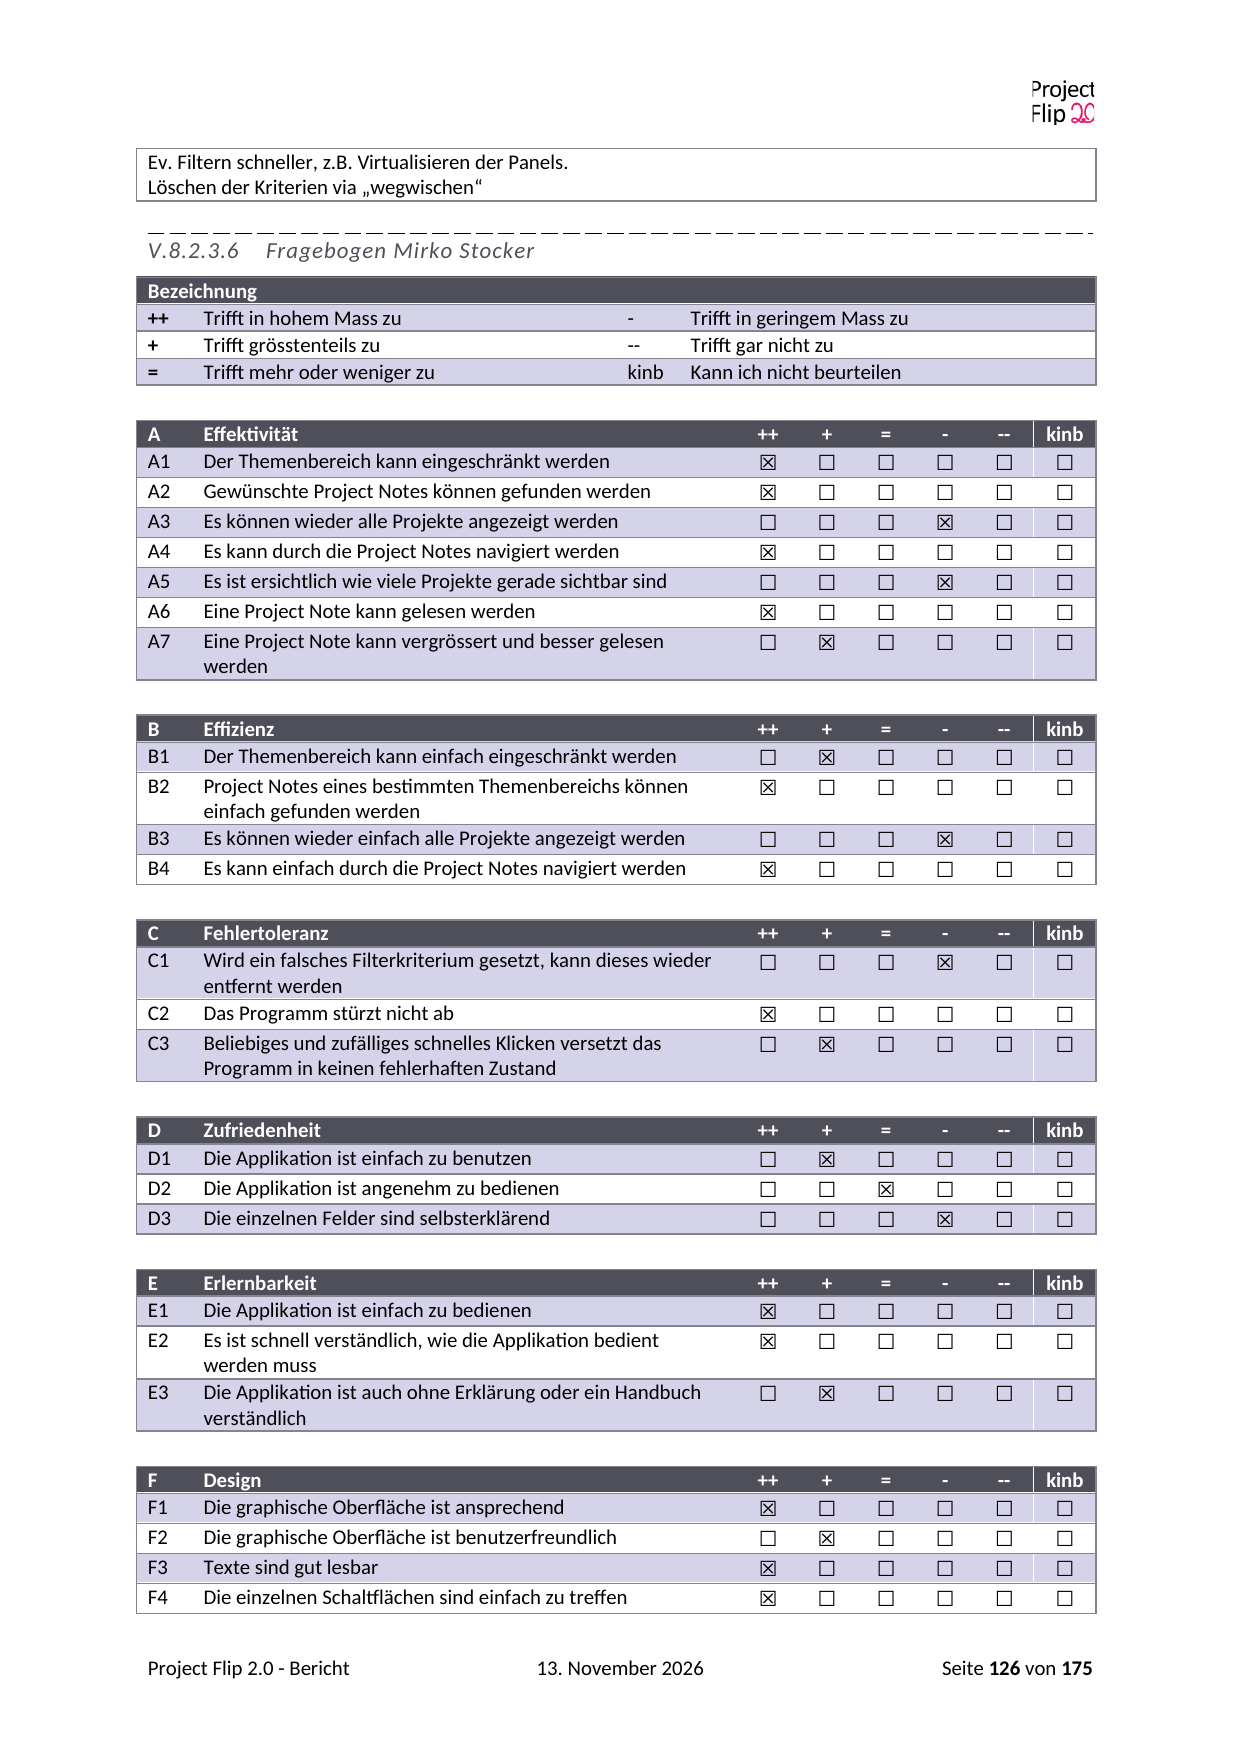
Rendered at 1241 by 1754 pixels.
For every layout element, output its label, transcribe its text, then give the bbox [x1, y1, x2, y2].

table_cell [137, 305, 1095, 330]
subtitle Fragebogen Mirko Stocker [148, 233, 1093, 264]
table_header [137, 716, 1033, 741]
picture [1081, 79, 1097, 124]
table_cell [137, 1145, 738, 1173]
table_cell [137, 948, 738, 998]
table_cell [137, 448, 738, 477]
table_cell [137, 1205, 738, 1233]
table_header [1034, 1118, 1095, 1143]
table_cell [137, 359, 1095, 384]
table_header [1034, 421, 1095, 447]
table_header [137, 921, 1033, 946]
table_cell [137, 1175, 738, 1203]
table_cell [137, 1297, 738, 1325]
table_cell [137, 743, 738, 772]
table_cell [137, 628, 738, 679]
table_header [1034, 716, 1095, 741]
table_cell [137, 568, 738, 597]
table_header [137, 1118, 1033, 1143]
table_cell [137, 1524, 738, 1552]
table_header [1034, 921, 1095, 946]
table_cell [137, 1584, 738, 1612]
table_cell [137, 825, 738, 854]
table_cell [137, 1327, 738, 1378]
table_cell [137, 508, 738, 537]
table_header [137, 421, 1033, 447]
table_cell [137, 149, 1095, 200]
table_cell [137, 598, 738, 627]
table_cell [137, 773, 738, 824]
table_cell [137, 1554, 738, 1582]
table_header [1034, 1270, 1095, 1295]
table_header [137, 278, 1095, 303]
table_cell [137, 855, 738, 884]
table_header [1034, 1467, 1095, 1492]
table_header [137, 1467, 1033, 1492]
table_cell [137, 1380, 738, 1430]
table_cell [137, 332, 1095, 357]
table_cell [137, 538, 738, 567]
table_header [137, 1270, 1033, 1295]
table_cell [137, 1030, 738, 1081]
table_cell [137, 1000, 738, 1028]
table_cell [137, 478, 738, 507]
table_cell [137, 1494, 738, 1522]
